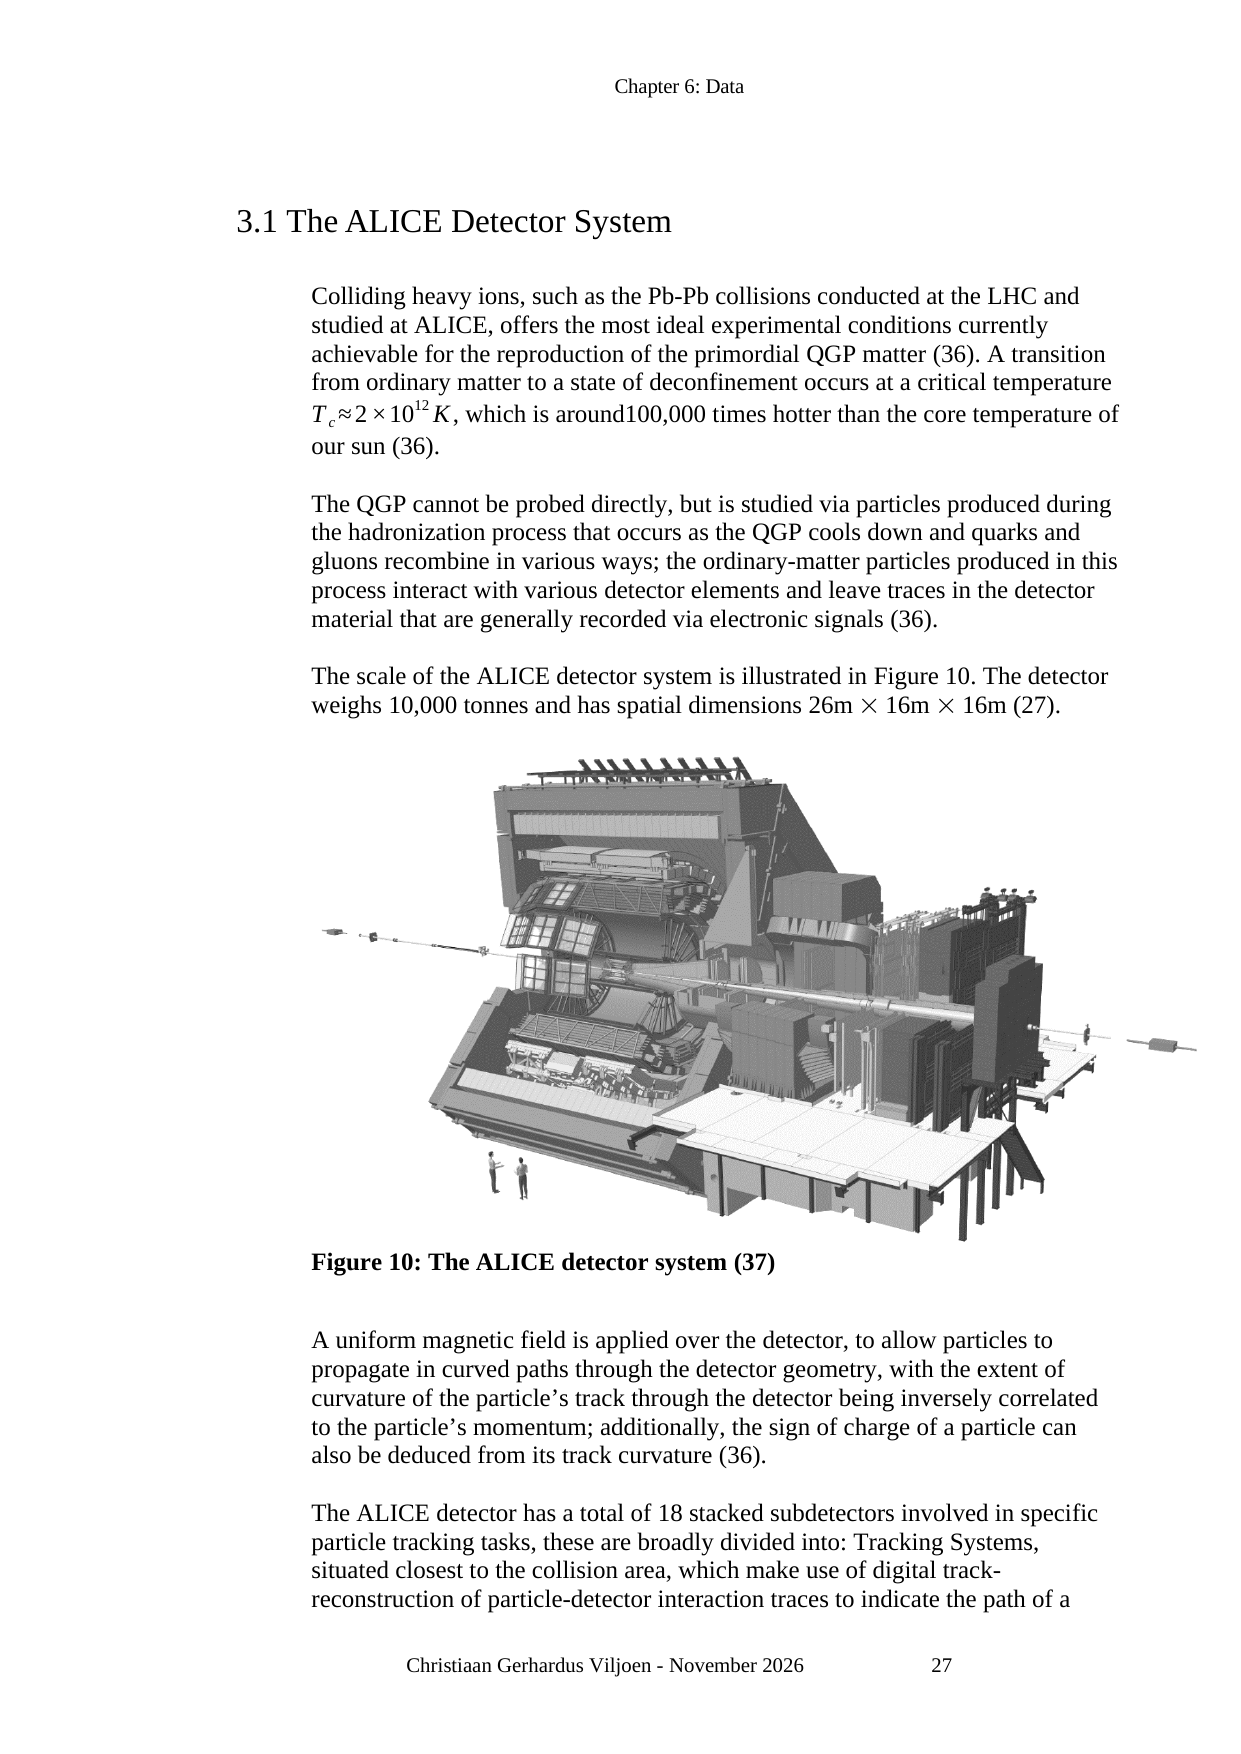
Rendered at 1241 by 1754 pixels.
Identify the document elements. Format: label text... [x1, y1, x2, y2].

text A uniform magnetic field is applied over the detector, to allow particles to propagate in curved paths through the detector geometry, with the extent of curvature of the particle’s track through the detector being inversely correlated to the particle’s momentum; additionally, the sign of charge of a particle can also be deduced from its track curvature . [311, 1325, 1122, 1469]
text The scale of the ALICE detector system is illustrated in Figure 10. The detector weighs 10,000 tonnes and has spatial dimensions 26m 16m 16m . [311, 661, 1122, 719]
picture [311, 747, 1197, 1247]
text The QGP cannot be probed directly, but is studied via particles produced during the hadronization process that occurs as the QGP cools down and quarks and gluons recombine in various ways; the ordinary-matter particles produced in this process interact with various detector elements and leave traces in the detector material that are generally recorded via electronic signals . [311, 489, 1122, 632]
subtitle The ALICE Detector System [236, 202, 1122, 240]
text Figure 10: The ALICE detector system [311, 1247, 1122, 1276]
text Colliding heavy ions, such as the Pb-Pb collisions conducted at the LHC and studied at ALICE, offers the most ideal experimental conditions currently achievable for the reproduction of the primordial QGP matter . A transition from ordinary matter to a state of deconfinement occurs at a critical temperature , which is around100,000 times hotter than the core temperature of our sun . [311, 281, 1122, 460]
